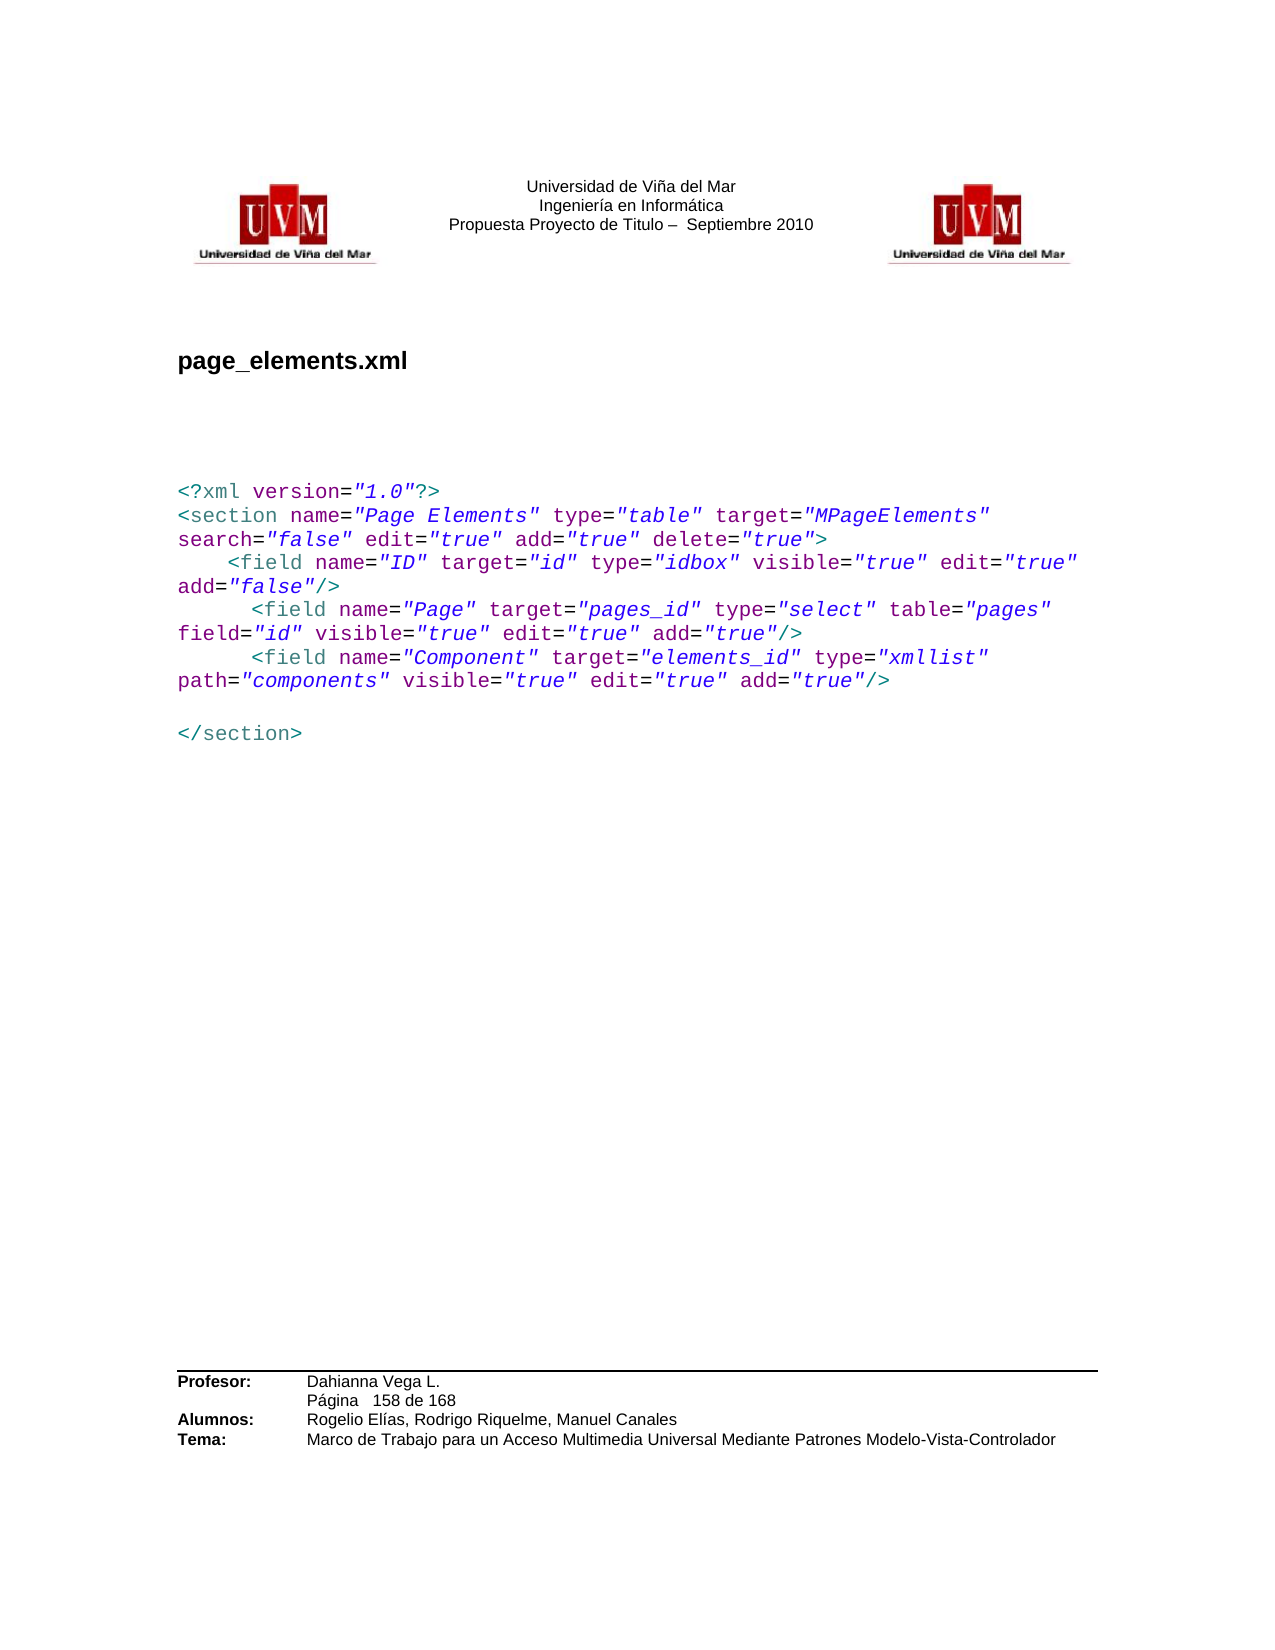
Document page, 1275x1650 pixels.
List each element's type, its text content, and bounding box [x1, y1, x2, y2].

picture [177, 176, 390, 267]
text </section> [177, 723, 1098, 746]
text <section name="Page Elements" type="table" target="MPageElements" search="false" edit="true" add="true" delete="true"> [177, 505, 1098, 552]
text <field name="Page" target="pages_id" type="select" table="pages" field="id" visible="true" edit="true" add="true"/> [177, 599, 1098, 647]
text <?xml version="1.0"?> [177, 481, 1098, 505]
picture [871, 176, 1084, 267]
text <field name="Component" target="elements_id" type="xmllist" path="components" visible="true" edit="true" add="true"/> [177, 647, 1098, 694]
text page_elements.xml [177, 346, 1098, 375]
text <field name="ID" target="id" type="idbox" visible="true" edit="true" add="false"/> [177, 552, 1098, 599]
